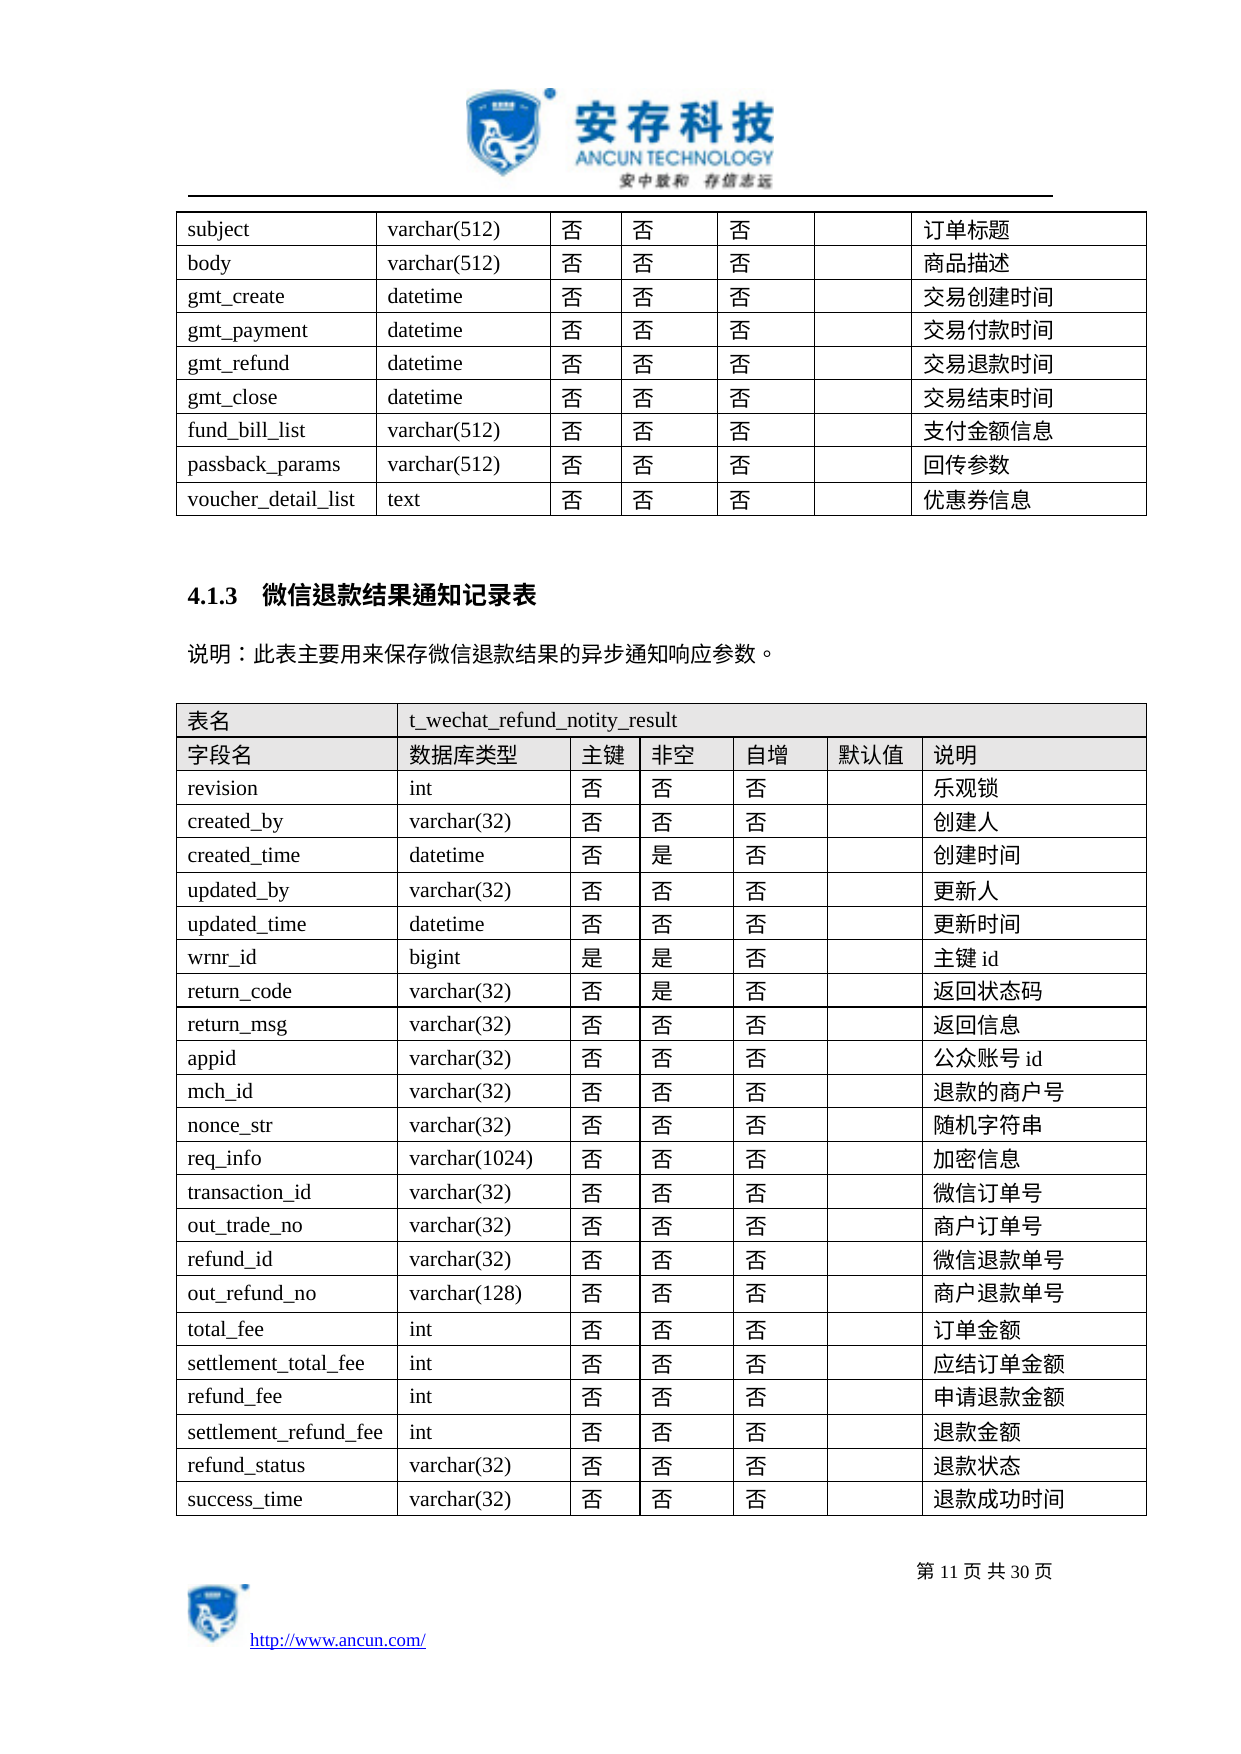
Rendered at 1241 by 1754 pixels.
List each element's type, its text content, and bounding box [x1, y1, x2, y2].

table_cell 否 [734, 1075, 827, 1107]
table_cell [828, 1242, 922, 1275]
table_cell 否 [734, 1415, 827, 1447]
table_cell success_time [177, 1482, 397, 1514]
table_cell 否 [734, 771, 827, 803]
table_cell [815, 213, 911, 245]
table_cell varchar(32) [398, 1008, 570, 1040]
table_cell int [398, 771, 570, 803]
table_cell refund_fee [177, 1380, 397, 1414]
table_cell wrnr_id [177, 940, 397, 973]
table_cell mch_id [177, 1075, 397, 1107]
table_cell 否 [571, 1008, 639, 1040]
table_cell [828, 1041, 922, 1073]
table_cell 否 [718, 313, 814, 346]
table_cell 否 [571, 1075, 639, 1107]
table_cell 是 [641, 974, 733, 1006]
table_cell 否 [734, 1108, 827, 1141]
table_cell 申请退款金额 [923, 1380, 1146, 1414]
table_cell datetime [398, 907, 570, 939]
table_cell updated_by [177, 873, 397, 906]
table_cell [828, 771, 922, 803]
table_cell [828, 940, 922, 973]
table_cell nonce_str [177, 1108, 397, 1141]
table_cell 否 [718, 380, 814, 413]
table_cell 更新时间 [923, 907, 1146, 939]
table_cell int [398, 1380, 570, 1414]
table_cell 是 [641, 940, 733, 973]
table_cell 订单标题 [912, 213, 1146, 245]
table_cell bigint [398, 940, 570, 973]
table_cell 否 [571, 873, 639, 906]
table_cell 交易创建时间 [912, 280, 1146, 312]
table_cell fund_bill_list [177, 414, 376, 446]
table_cell 否 [734, 1142, 827, 1174]
table_cell 否 [718, 246, 814, 278]
table_cell out_refund_no [177, 1276, 397, 1312]
table_cell 加密信息 [923, 1142, 1146, 1174]
table_cell 否 [641, 873, 733, 906]
table_cell 默认值 [828, 738, 922, 770]
table_cell [828, 1209, 922, 1241]
table_cell 否 [571, 805, 639, 837]
table_cell 否 [734, 873, 827, 906]
table_cell 优惠券信息 [912, 483, 1146, 515]
table_cell 创建时间 [923, 838, 1146, 872]
table_cell 否 [641, 1415, 733, 1447]
table_cell 支付金额信息 [912, 414, 1146, 446]
table_cell 交易付款时间 [912, 313, 1146, 346]
table_cell 是 [641, 838, 733, 872]
table_cell varchar(32) [398, 805, 570, 837]
table_cell 随机字符串 [923, 1108, 1146, 1141]
table_cell int [398, 1313, 570, 1345]
table_cell 否 [551, 380, 621, 413]
table_cell updated_time [177, 907, 397, 939]
table_cell 应结订单金额 [923, 1346, 1146, 1379]
table_cell [828, 838, 922, 872]
table_cell 交易结束时间 [912, 380, 1146, 413]
table_cell 否 [571, 1242, 639, 1275]
table_cell datetime [377, 280, 550, 312]
table_cell passback_params [177, 447, 376, 482]
table_cell [828, 1313, 922, 1345]
table_cell 否 [622, 313, 717, 346]
table_cell 否 [641, 1346, 733, 1379]
table_cell [815, 380, 911, 413]
table_cell 否 [734, 1175, 827, 1208]
table_cell gmt_close [177, 380, 376, 413]
table_cell 否 [622, 347, 717, 379]
table_cell 主键 [571, 738, 639, 770]
table_cell [828, 1008, 922, 1040]
table_cell [828, 805, 922, 837]
table_cell gmt_refund [177, 347, 376, 379]
table_cell 否 [571, 1108, 639, 1141]
table_cell 否 [551, 313, 621, 346]
table_cell 否 [718, 447, 814, 482]
table_cell 否 [641, 1482, 733, 1514]
table_cell 否 [551, 213, 621, 245]
table_cell varchar(512) [377, 414, 550, 446]
table_cell 否 [622, 280, 717, 312]
table_cell return_msg [177, 1008, 397, 1040]
table_cell 退款成功时间 [923, 1482, 1146, 1514]
table_cell refund_id [177, 1242, 397, 1275]
table_cell varchar(512) [377, 447, 550, 482]
table_cell 否 [734, 1380, 827, 1414]
table_cell 数据库类型 [398, 738, 570, 770]
table_cell varchar(32) [398, 1482, 570, 1514]
table_cell 自增 [734, 738, 827, 770]
table_cell voucher_detail_list [177, 483, 376, 515]
table_cell 创建人 [923, 805, 1146, 837]
table_cell 退款状态 [923, 1449, 1146, 1481]
table_cell 否 [641, 907, 733, 939]
table_cell 否 [622, 483, 717, 515]
table_cell 说明 [923, 738, 1146, 770]
table_cell 否 [718, 213, 814, 245]
table_cell datetime [377, 347, 550, 379]
picture [466, 88, 774, 194]
table_cell 商品描述 [912, 246, 1146, 278]
table_cell 否 [641, 1175, 733, 1208]
table_cell int [398, 1346, 570, 1379]
table_cell created_time [177, 838, 397, 872]
table_cell 否 [571, 1313, 639, 1345]
table_cell 否 [734, 1276, 827, 1312]
table_cell 否 [571, 1041, 639, 1073]
table_cell 否 [734, 838, 827, 872]
table_cell [828, 873, 922, 906]
table_cell [828, 1276, 922, 1312]
table_cell 否 [571, 771, 639, 803]
table_cell 否 [571, 907, 639, 939]
table_cell appid [177, 1041, 397, 1073]
table_cell 否 [571, 838, 639, 872]
table_cell req_info [177, 1142, 397, 1174]
table_cell 否 [641, 805, 733, 837]
table_cell 微信订单号 [923, 1175, 1146, 1208]
table_cell gmt_payment [177, 313, 376, 346]
table_cell [828, 907, 922, 939]
table_cell varchar(512) [377, 213, 550, 245]
table_cell 否 [734, 907, 827, 939]
table_cell 公众账号id [923, 1041, 1146, 1073]
table_cell 商户订单号 [923, 1209, 1146, 1241]
table_cell 否 [734, 940, 827, 973]
table_cell varchar(128) [398, 1276, 570, 1312]
table_cell 非空 [641, 738, 733, 770]
table_cell varchar(32) [398, 873, 570, 906]
table_cell varchar(512) [377, 246, 550, 278]
table_cell 订单金额 [923, 1313, 1146, 1345]
table_header t_wechat_refund_notity_result [398, 704, 1146, 736]
subtitle 微信退款结果通知记录表 [187, 578, 1053, 612]
table_cell transaction_id [177, 1175, 397, 1208]
table_cell varchar(32) [398, 1108, 570, 1141]
table_cell 否 [641, 1313, 733, 1345]
table_cell 否 [734, 1313, 827, 1345]
table_cell gmt_create [177, 280, 376, 312]
table_cell [828, 1142, 922, 1174]
table_cell 否 [641, 1108, 733, 1141]
table_cell 退款的商户号 [923, 1075, 1146, 1107]
table_cell [828, 1482, 922, 1514]
table_cell return_code [177, 974, 397, 1006]
table_cell 否 [571, 1346, 639, 1379]
table_cell 否 [734, 805, 827, 837]
table_cell varchar(32) [398, 1075, 570, 1107]
table_cell 返回信息 [923, 1008, 1146, 1040]
table_cell 否 [551, 347, 621, 379]
table_cell [815, 414, 911, 446]
table_cell 否 [641, 1008, 733, 1040]
table_cell 否 [718, 483, 814, 515]
table_cell 退款金额 [923, 1415, 1146, 1447]
table_cell 否 [641, 1041, 733, 1073]
table_cell 否 [551, 447, 621, 482]
table_cell 微信退款单号 [923, 1242, 1146, 1275]
table_cell refund_status [177, 1449, 397, 1481]
text 说明：此表主要用来保存微信退款结果的异步通知响应参数。 [187, 638, 1053, 670]
table_cell 否 [734, 1008, 827, 1040]
table_cell 否 [571, 1276, 639, 1312]
table_cell 否 [641, 771, 733, 803]
table_cell 否 [622, 380, 717, 413]
table_cell 否 [571, 1449, 639, 1481]
table_cell varchar(32) [398, 1041, 570, 1073]
table_cell 否 [734, 1041, 827, 1073]
table_header 表名 [177, 704, 397, 736]
table_cell settlement_total_fee [177, 1346, 397, 1379]
table_cell 否 [571, 1415, 639, 1447]
table_cell varchar(32) [398, 974, 570, 1006]
table_cell 否 [641, 1075, 733, 1107]
table_cell 否 [622, 213, 717, 245]
table_cell [828, 1075, 922, 1107]
table_cell subject [177, 213, 376, 245]
table_cell 否 [734, 1346, 827, 1379]
table_cell total_fee [177, 1313, 397, 1345]
table_cell [815, 483, 911, 515]
table_cell [828, 1175, 922, 1208]
table_cell 否 [571, 1482, 639, 1514]
table_cell 乐观锁 [923, 771, 1146, 803]
table_cell 否 [571, 1175, 639, 1208]
table_cell 否 [734, 1242, 827, 1275]
table_cell 否 [734, 1449, 827, 1481]
table_cell 否 [551, 483, 621, 515]
table_cell varchar(32) [398, 1242, 570, 1275]
table_cell 否 [641, 1380, 733, 1414]
table_cell 否 [641, 1242, 733, 1275]
table_cell varchar(32) [398, 1449, 570, 1481]
table_cell [828, 1415, 922, 1447]
table_cell varchar(32) [398, 1209, 570, 1241]
table_cell [828, 1108, 922, 1141]
table_cell varchar(1024) [398, 1142, 570, 1174]
table_cell [815, 246, 911, 278]
table_cell datetime [377, 313, 550, 346]
table_cell [815, 347, 911, 379]
table_cell 否 [571, 1209, 639, 1241]
table_cell out_trade_no [177, 1209, 397, 1241]
table_cell [815, 280, 911, 312]
table_cell 否 [622, 246, 717, 278]
table_cell 回传参数 [912, 447, 1146, 482]
table_cell [828, 1449, 922, 1481]
picture [187, 1584, 251, 1647]
table_cell 否 [734, 974, 827, 1006]
table_cell varchar(32) [398, 1175, 570, 1208]
table_cell 否 [551, 246, 621, 278]
table_cell int [398, 1415, 570, 1447]
table_cell 字段名 [177, 738, 397, 770]
table_cell 否 [641, 1449, 733, 1481]
table_cell 否 [641, 1276, 733, 1312]
table_cell created_by [177, 805, 397, 837]
table_cell 主键id [923, 940, 1146, 973]
table_cell [828, 1346, 922, 1379]
table_cell 否 [622, 414, 717, 446]
table_cell 否 [571, 1142, 639, 1174]
table_cell revision [177, 771, 397, 803]
table_cell settlement_refund_fee [177, 1415, 397, 1447]
table_cell text [377, 483, 550, 515]
table_cell datetime [398, 838, 570, 872]
table_cell datetime [377, 380, 550, 413]
table_cell [815, 447, 911, 482]
table_cell 否 [622, 447, 717, 482]
table_cell 否 [551, 414, 621, 446]
table_cell 返回状态码 [923, 974, 1146, 1006]
table_cell 否 [718, 414, 814, 446]
table_cell 否 [734, 1482, 827, 1514]
table_cell [828, 1380, 922, 1414]
table_cell 更新人 [923, 873, 1146, 906]
table_cell 否 [718, 347, 814, 379]
table_cell 否 [551, 280, 621, 312]
table_cell 是 [571, 940, 639, 973]
table_cell [828, 974, 922, 1006]
table_cell [815, 313, 911, 346]
table_cell 否 [571, 1380, 639, 1414]
table_cell 否 [718, 280, 814, 312]
table_cell 否 [734, 1209, 827, 1241]
table_cell body [177, 246, 376, 278]
table_cell 否 [641, 1209, 733, 1241]
table_cell 否 [641, 1142, 733, 1174]
table_cell 交易退款时间 [912, 347, 1146, 379]
table_cell 否 [571, 974, 639, 1006]
table_cell 商户退款单号 [923, 1276, 1146, 1312]
